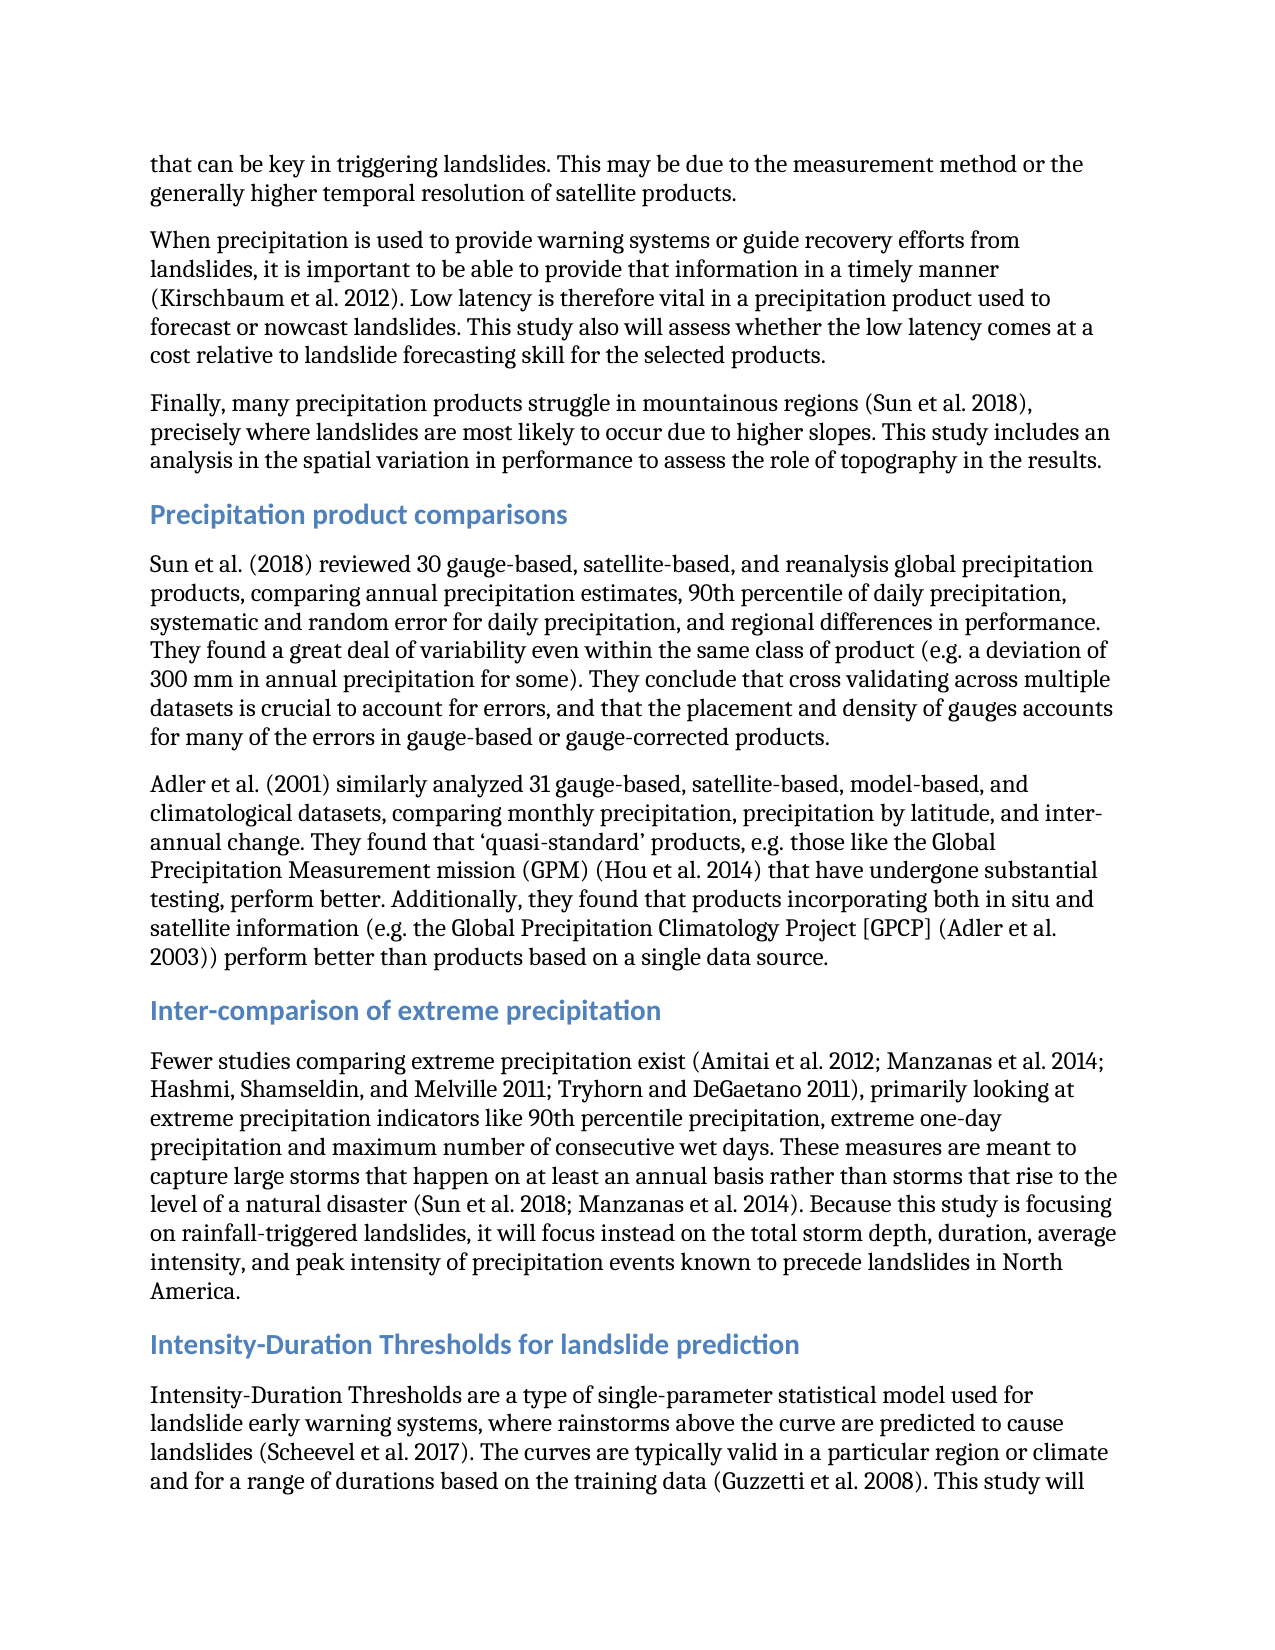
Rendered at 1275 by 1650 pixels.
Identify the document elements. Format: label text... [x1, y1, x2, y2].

text When precipitation is used to provide warning systems or guide recovery efforts from landslides, it is important to be able to provide that information in a timely manner (Kirschbaum et al. 2012). Low latency is therefore vital in a precipitation product used to forecast or nowcast landslides. This study also will assess whether the low latency comes at a cost relative to landslide forecasting skill for the selected products. [150, 226, 1125, 370]
subtitle Precipitation product comparisons [150, 496, 1125, 531]
subtitle Intensity-Duration Thresholds for landslide prediction [150, 1326, 1125, 1362]
text Sun et al. (2018) reviewed 30 gauge-based, satellite-based, and reanalysis global precipitation products, comparing annual precipitation estimates, 90th percentile of daily precipitation, systematic and random error for daily precipitation, and regional differences in performance. They found a great deal of variability even within the same class of product (e.g. a deviation of 300 mm in annual precipitation for some). They conclude that cross validating across multiple datasets is crucial to account for errors, and that the placement and density of gauges accounts for many of the errors in gauge-based or gauge-corrected products. [150, 550, 1125, 751]
text Finally, many precipitation products struggle in mountainous regions (Sun et al. 2018), precisely where landslides are most likely to occur due to higher slopes. This study includes an analysis in the spatial variation in performance to assess the role of topography in the results. [150, 389, 1125, 475]
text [150, 150, 1125, 207]
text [150, 1381, 1125, 1496]
text Fewer studies comparing extreme precipitation exist (Amitai et al. 2012; Manzanas et al. 2014; Hashmi, Shamseldin, and Melville 2011; Tryhorn and DeGaetano 2011), primarily looking at extreme precipitation indicators like 90th percentile precipitation, extreme one-day precipitation and maximum number of consecutive wet days. These measures are meant to capture large storms that happen on at least an annual basis rather than storms that rise to the level of a natural disaster (Sun et al. 2018; Manzanas et al. 2014). Because this study is focusing on rainfall-triggered landslides, it will focus instead on the total storm depth, duration, average intensity, and peak intensity of precipitation events known to precede landslides in North America. [150, 1047, 1125, 1305]
text Adler et al. (2001) similarly analyzed 31 gauge-based, satellite-based, model-based, and climatological datasets, comparing monthly precipitation, precipitation by latitude, and inter-annual change. They found that ‘quasi-standard’ products, e.g. those like the Global Precipitation Measurement mission (GPM) (Hou et al. 2014) that have undergone substantial testing, perform better. Additionally, they found that products incorporating both in situ and satellite information (e.g. the Global Precipitation Climatology Project [GPCP] (Adler et al. 2003)) perform better than products based on a single data source. [150, 770, 1125, 971]
subtitle Inter-comparison of extreme precipitation [150, 992, 1125, 1028]
